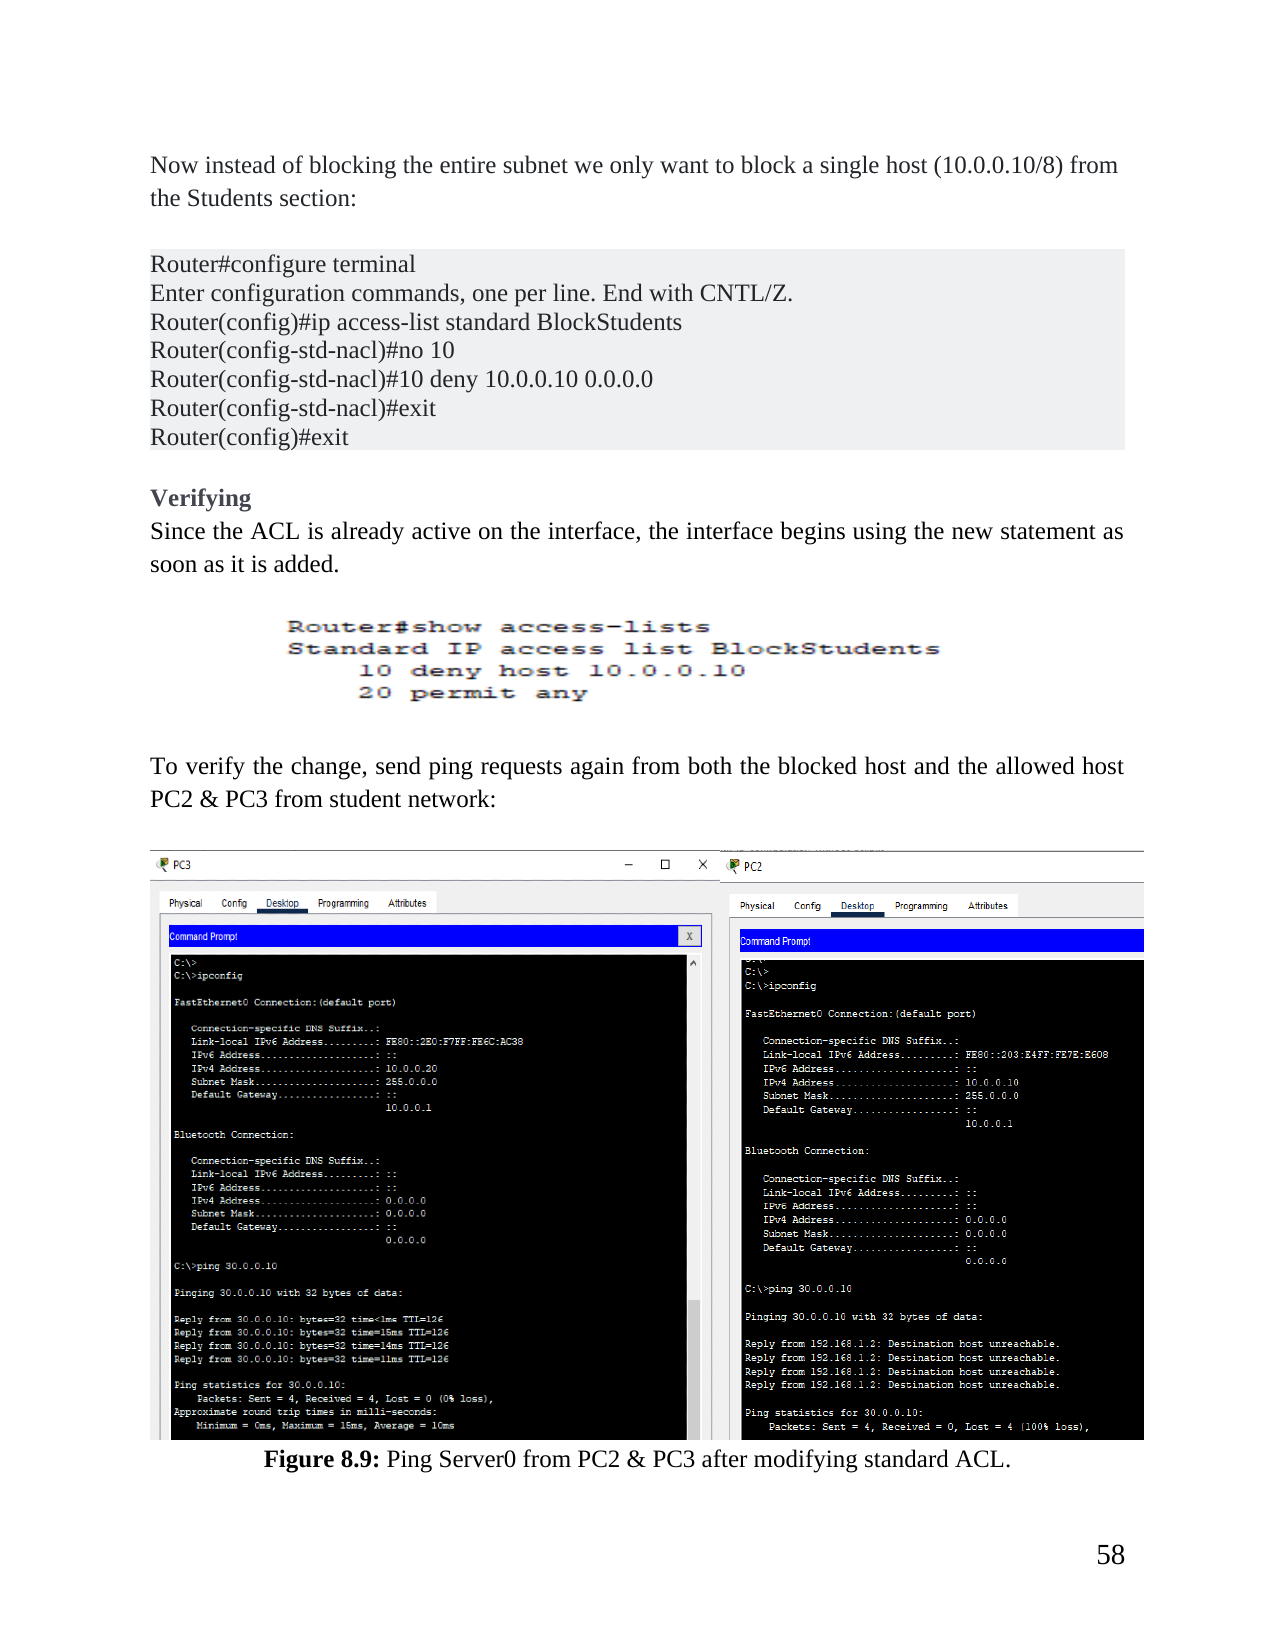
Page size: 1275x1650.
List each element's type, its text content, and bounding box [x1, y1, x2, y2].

text Router(config-std-nacl)#exit [150, 393, 1125, 422]
text Router(config)#exit [150, 422, 1125, 450]
picture [150, 850, 1144, 1440]
text Since the ACL is already active on the interface, the interface begins using the new statement as soon as it is added. [150, 516, 1125, 578]
text Router(config-std-nacl)#10 deny 10.0.0.10 0.0.0.0 [150, 364, 1125, 393]
text To verify the change, send ping requests again from both the blocked host and the allowed host PC2 & PC3 from student network: [150, 751, 1125, 813]
text Router(config-std-nacl)#no 10 [150, 335, 1125, 364]
text Now instead of blocking the entire subnet we only want to block a single host (10.0.0.10/8) from the Students section: [150, 150, 1125, 212]
text Verifying [150, 483, 1125, 512]
text Router(config)#ip access-list standard BlockStudents [150, 307, 1125, 335]
text Figure 8.9: Ping Server0 from PC2 & PC3 after modifying standard ACL. [150, 1444, 1125, 1473]
picture [280, 615, 995, 714]
text Router#configure terminal [150, 249, 1125, 278]
text Enter configuration commands, one per line. End with CNTL/Z. [150, 278, 1125, 307]
